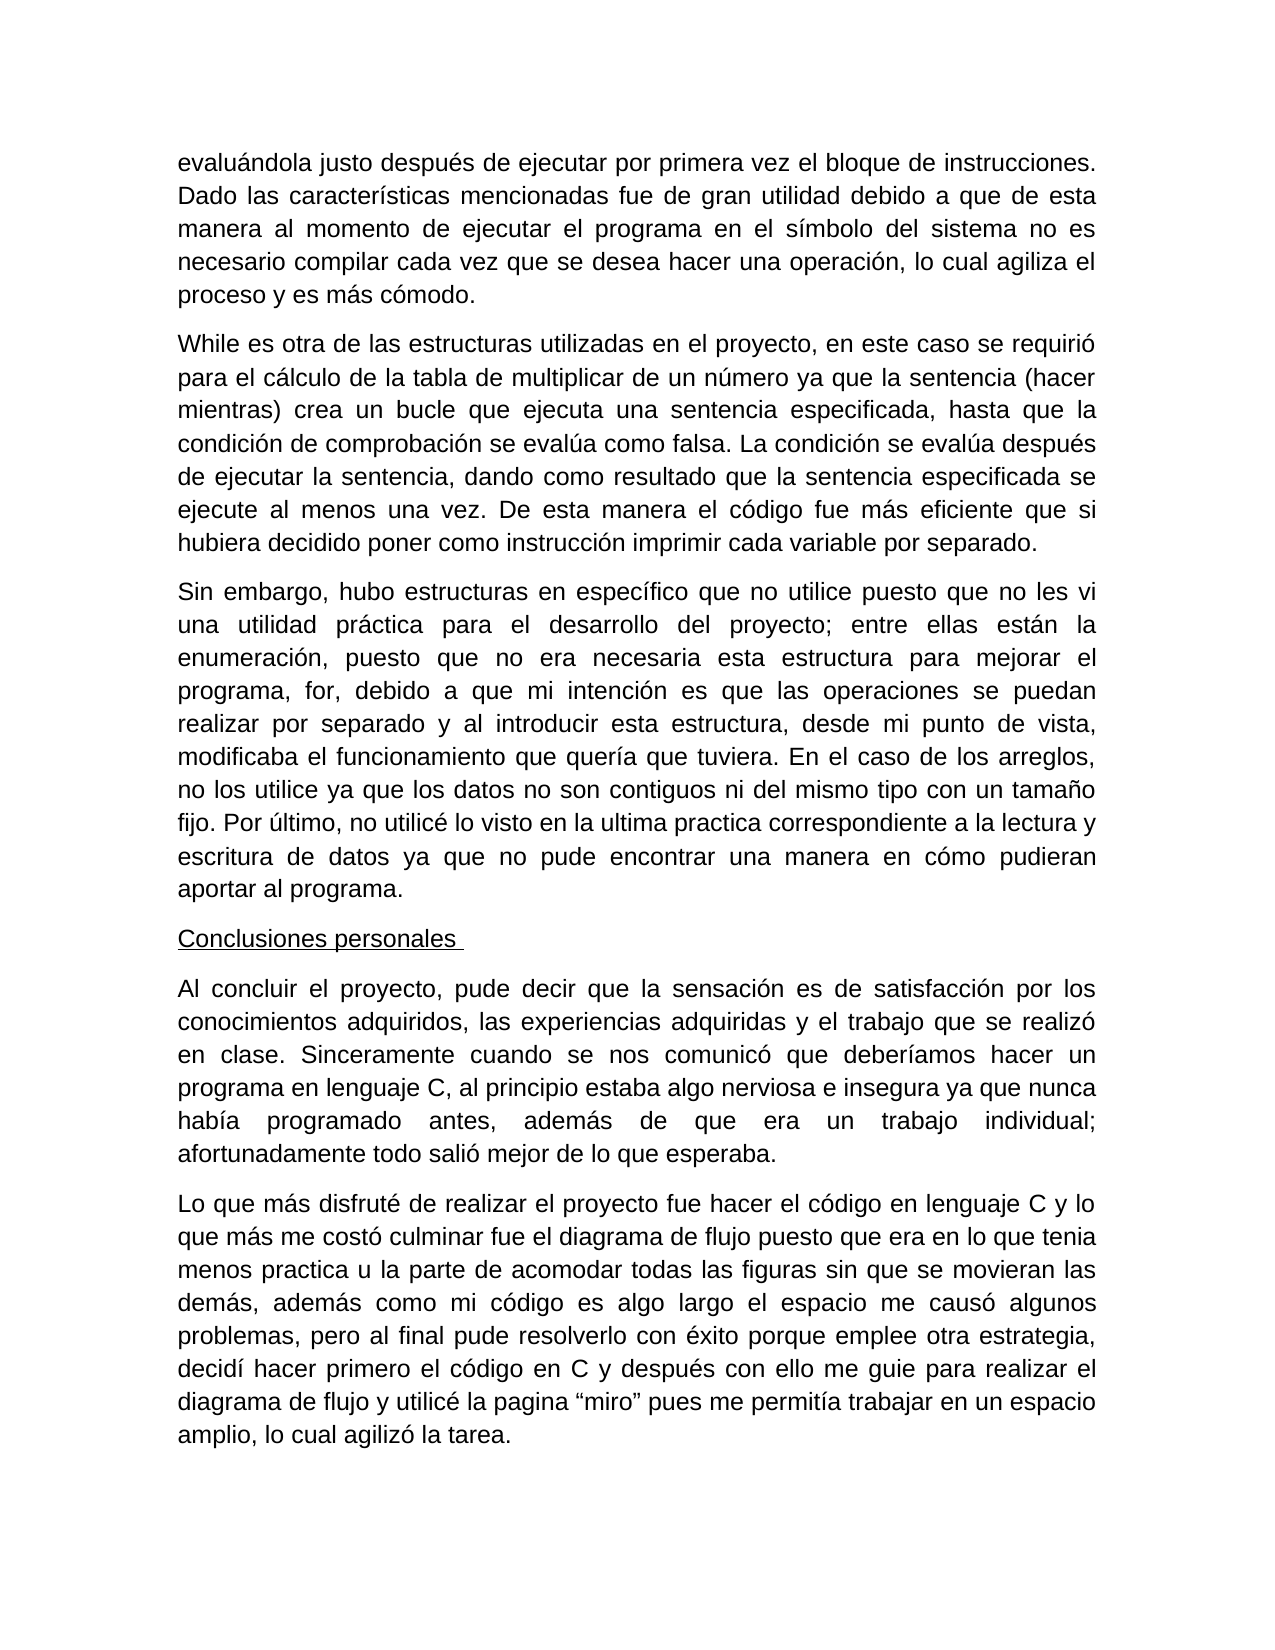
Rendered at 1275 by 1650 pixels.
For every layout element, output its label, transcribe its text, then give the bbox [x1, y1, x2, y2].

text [177, 148, 1098, 308]
text While es otra de las estructuras utilizadas en el proyecto, en este caso se requirió para el cálculo de la tabla de multiplicar de un número ya que la sentencia (hacer mientras) crea un bucle que ejecuta una sentencia especificada, hasta que la condición de comprobación se evalúa como falsa. La condición se evalúa después de ejecutar la sentencia, dando como resultado que la sentencia especificada se ejecute al menos una vez. De esta manera el código fue más eficiente que si hubiera decidido poner como instrucción imprimir cada variable por separado. [177, 329, 1098, 556]
text Lo que más disfruté de realizar el proyecto fue hacer el código en lenguaje C y lo que más me costó culminar fue el diagrama de flujo puesto que era en lo que tenia menos practica u la parte de acomodar todas las figuras sin que se movieran las demás, además como mi código es algo largo el espacio me causó algunos problemas, pero al final pude resolverlo con éxito porque emplee otra estrategia, decidí hacer primero el código en C y después con ello me guie para realizar el diagrama de flujo y utilicé la pagina “miro” pues me permitía trabajar en un espacio amplio, lo cual agilizó la tarea. [177, 1189, 1098, 1448]
text Conclusiones personales [177, 924, 1098, 953]
text Sin embargo, hubo estructuras en específico que no utilice puesto que no les vi una utilidad práctica para el desarrollo del proyecto; entre ellas están la enumeración, puesto que no era necesaria esta estructura para mejorar el programa, for, debido a que mi intención es que las operaciones se puedan realizar por separado y al introducir esta estructura, desde mi punto de vista, modificaba el funcionamiento que quería que tuviera. En el caso de los arreglos, no los utilice ya que los datos no son contiguos ni del mismo tipo con un tamaño fijo. Por último, no utilicé lo visto en la ultima practica correspondiente a la lectura y escritura de datos ya que no pude encontrar una manera en cómo pudieran aportar al programa. [177, 577, 1098, 903]
text Al concluir el proyecto, pude decir que la sensación es de satisfacción por los conocimientos adquiridos, las experiencias adquiridas y el trabajo que se realizó en clase. Sinceramente cuando se nos comunicó que deberíamos hacer un programa en lenguaje C, al principio estaba algo nerviosa e insegura ya que nunca había programado antes, además de que era un trabajo individual; afortunadamente todo salió mejor de lo que esperaba. [177, 974, 1098, 1168]
